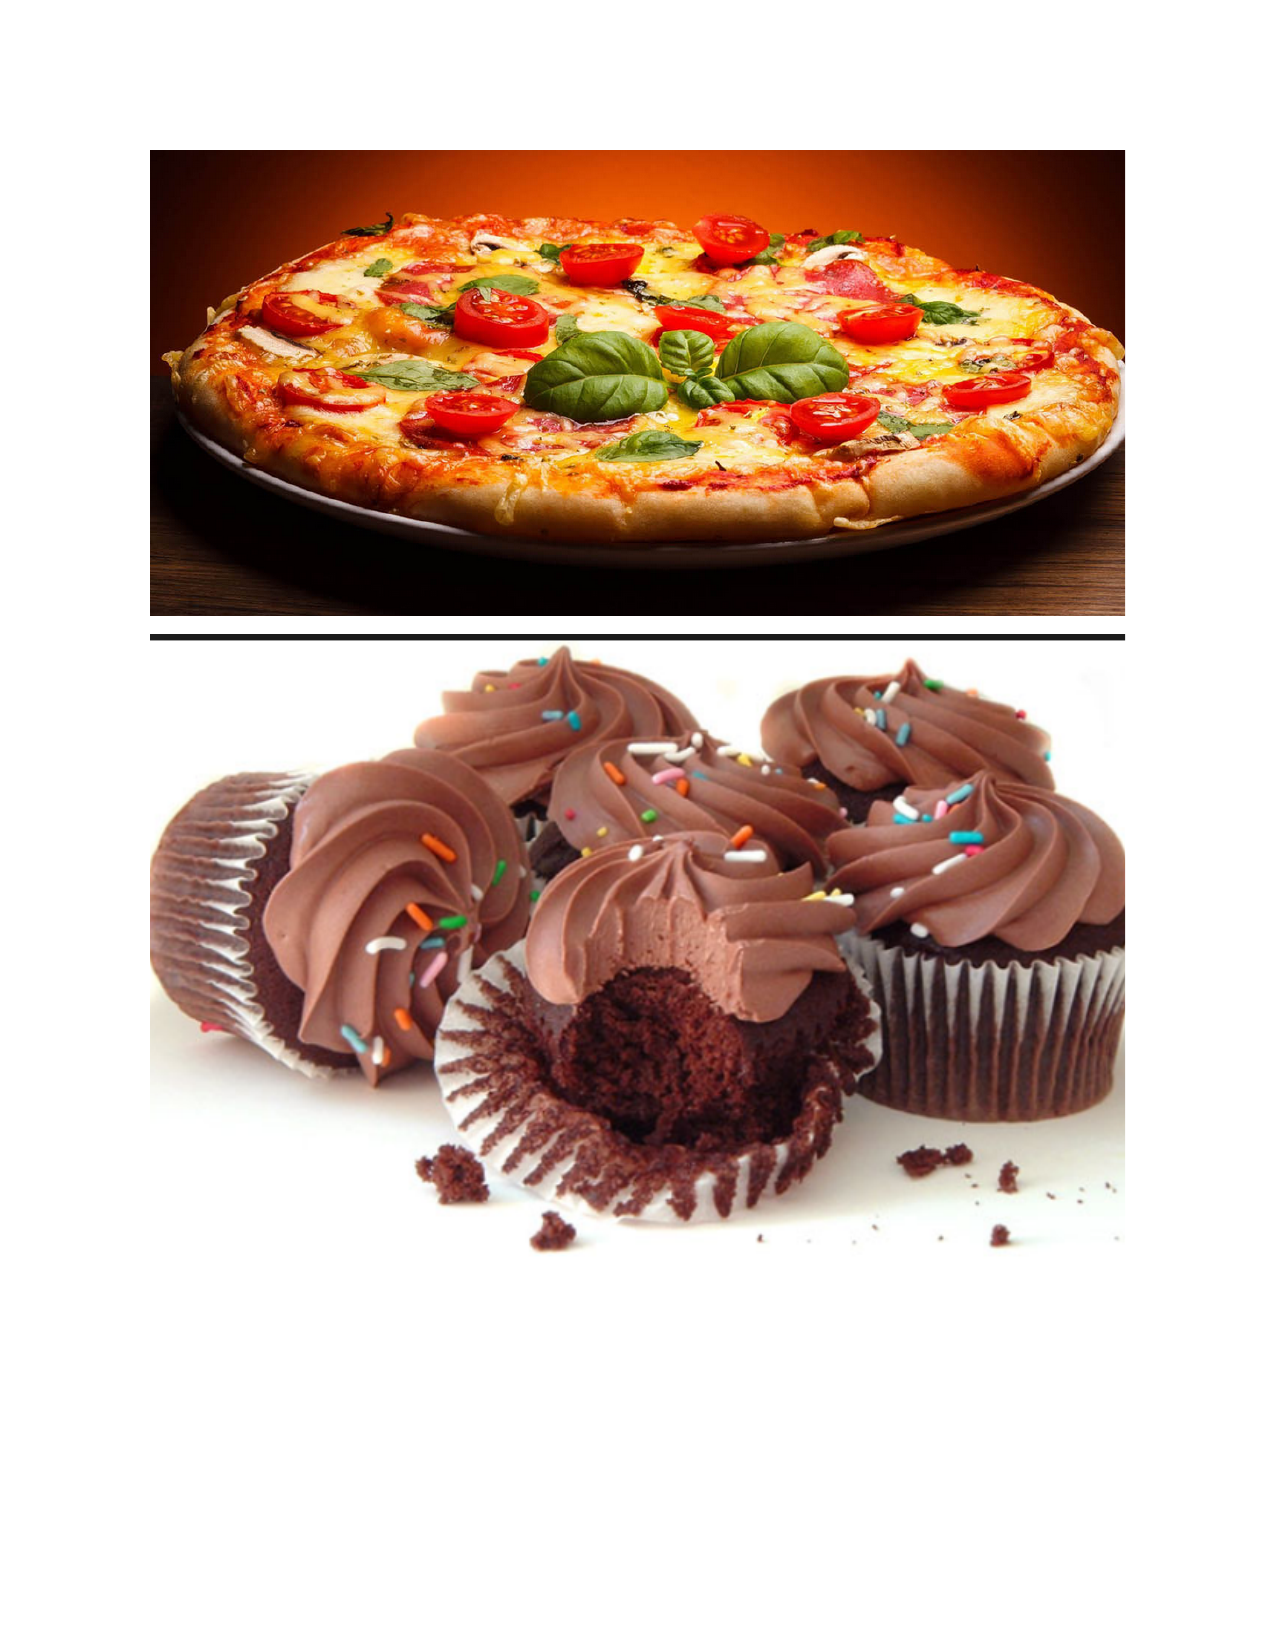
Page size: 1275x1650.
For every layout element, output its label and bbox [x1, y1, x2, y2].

picture [150, 150, 1125, 616]
picture [150, 634, 1125, 1281]
